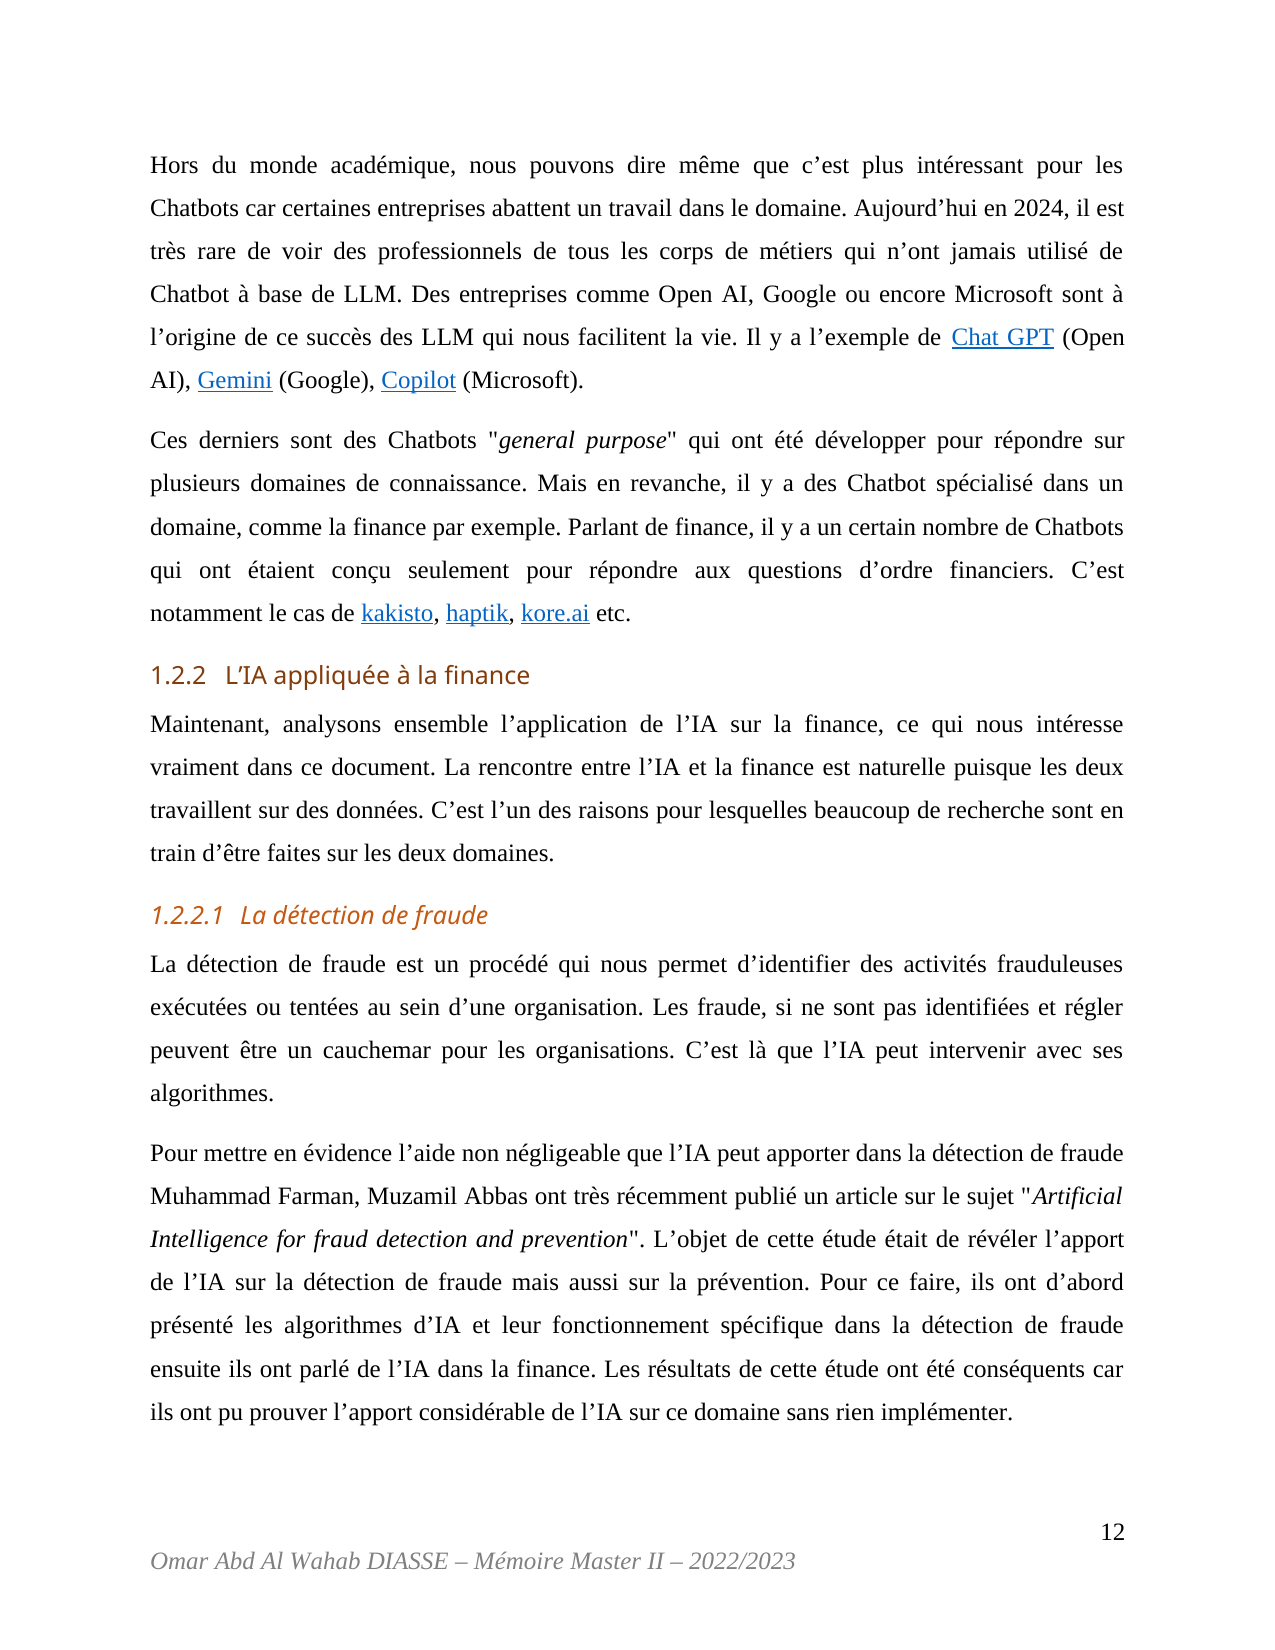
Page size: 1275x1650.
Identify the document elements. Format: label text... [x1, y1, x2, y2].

text Hors du monde académique, nous pouvons dire même que c’est plus intéressant pour les Chatbots car certaines entreprises abattent un travail dans le domaine. Aujourd’hui en 2024, il est très rare de voir des professionnels de tous les corps de métiers qui n’ont jamais utilisé de Chatbot à base de LLM. Des entreprises comme Open AI, Google ou encore Microsoft sont à l’origine de ce succès des LLM qui nous facilitent la vie. Il y a l’exemple de Chat GPT (Open AI), Gemini (Google), Copilot (Microsoft). [150, 150, 1125, 394]
text Ces derniers sont des Chatbots "general purpose" qui ont été développer pour répondre sur plusieurs domaines de connaissance. Mais en revanche, il y a des Chatbot spécialisé dans un domaine, comme la finance par exemple. Parlant de finance, il y a un certain nombre de Chatbots qui ont étaient conçu seulement pour répondre aux questions d’ordre financiers. C’est notamment le cas de kakisto, haptik, kore.ai etc. [150, 425, 1125, 627]
subtitle La détection de fraude [150, 898, 1125, 932]
text La détection de fraude est un procédé qui nous permet d’identifier des activités frauduleuses exécutées ou tentées au sein d’une organisation. Les fraude, si ne sont pas identifiées et régler peuvent être un cauchemar pour les organisations. C’est là que l’IA peut intervenir avec ses algorithmes. [150, 949, 1125, 1107]
text Maintenant, analysons ensemble l’application de l’IA sur la finance, ce qui nous intéresse vraiment dans ce document. La rencontre entre l’IA et la finance est naturelle puisque les deux travaillent sur des données. C’est l’un des raisons pour lesquelles beaucoup de recherche sont en train d’être faites sur les deux domaines. [150, 709, 1125, 867]
subtitle L’IA appliquée à la finance [150, 658, 1125, 692]
text Pour mettre en évidence l’aide non négligeable que l’IA peut apporter dans la détection de fraude Muhammad Farman, Muzamil Abbas ont très récemment publié un article sur le sujet "Artificial Intelligence for fraud detection and prevention". L’objet de cette étude était de révéler l’apport de l’IA sur la détection de fraude mais aussi sur la prévention. Pour ce faire, ils ont d’abord présenté les algorithmes d’IA et leur fonctionnement spécifique dans la détection de fraude ensuite ils ont parlé de l’IA dans la finance. Les résultats de cette étude ont été conséquents car ils ont pu prouver l’apport considérable de l’IA sur ce domaine sans rien implémenter. [150, 1138, 1125, 1426]
